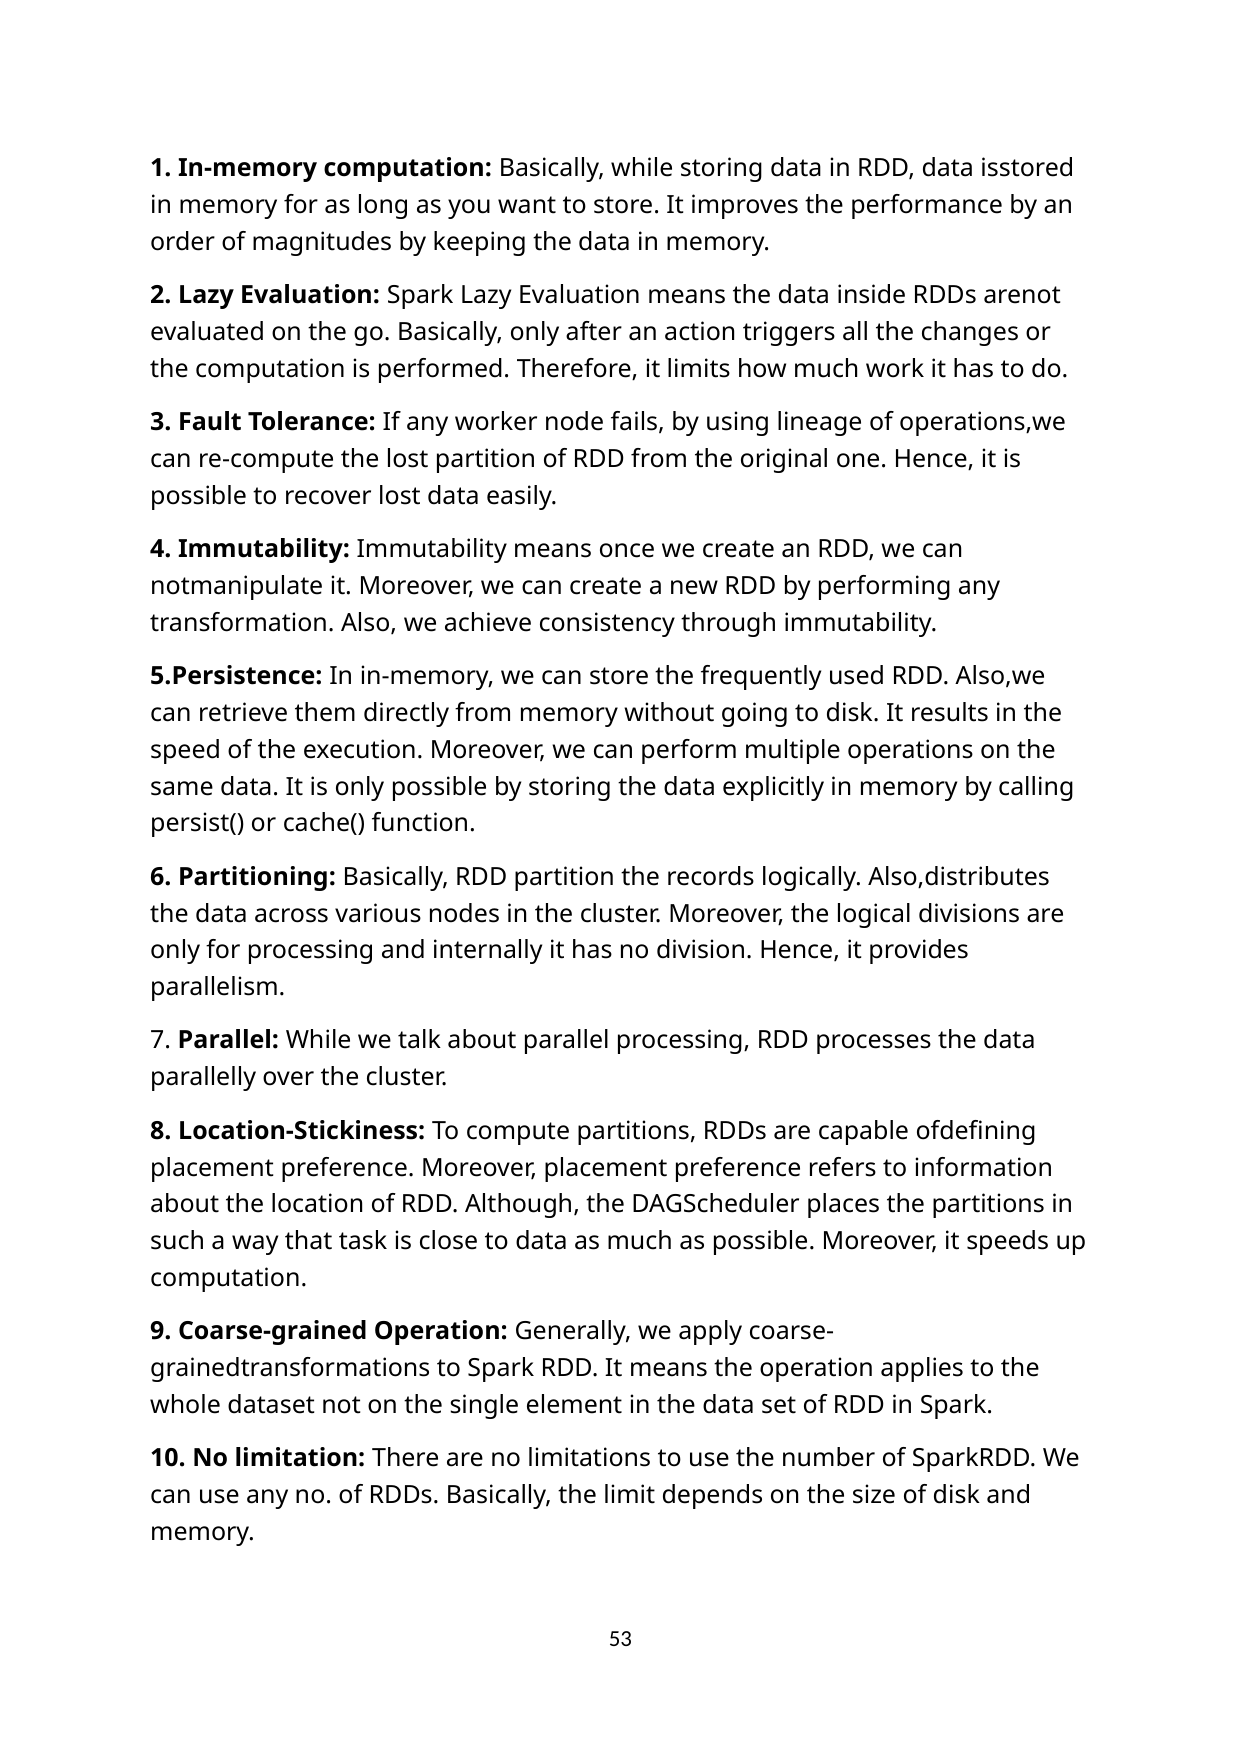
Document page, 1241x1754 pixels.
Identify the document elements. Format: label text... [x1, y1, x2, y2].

text 9. Coarse-grained Operation: Generally, we apply coarse-grainedtransformations to Spark RDD. It means the operation applies to the whole dataset not on the single element in the data set of RDD in Spark. [150, 1313, 1090, 1421]
text 6. Partitioning: Basically, RDD partition the records logically. Also,distributes the data across various nodes in the cluster. Moreover, the logical divisions are only for processing and internally it has no division. Hence, it provides parallelism. [150, 858, 1090, 1003]
text 5.Persistence: In in-memory, we can store the frequently used RDD. Also,we can retrieve them directly from memory without going to disk. It results in the speed of the execution. Moreover, we can perform multiple operations on the same data. It is only possible by storing the data explicitly in memory by calling persist() or cache() function. [150, 658, 1090, 839]
text 8. Location-Stickiness: To compute partitions, RDDs are capable ofdefining placement preference. Moreover, placement preference refers to information about the location of RDD. Although, the DAGScheduler places the partitions in such a way that task is close to data as much as possible. Moreover, it speeds up computation. [150, 1112, 1090, 1293]
text 10. No limitation: There are no limitations to use the number of SparkRDD. We can use any no. of RDDs. Basically, the limit depends on the size of disk and memory. [150, 1440, 1090, 1547]
text 3. Fault Tolerance: If any worker node fails, by using lineage of operations,we can re-compute the lost partition of RDD from the original one. Hence, it is possible to recover lost data easily. [150, 404, 1090, 512]
text 7. Parallel: While we talk about parallel processing, RDD processes the data parallelly over the cluster. [150, 1022, 1090, 1093]
text 2. Lazy Evaluation: Spark Lazy Evaluation means the data inside RDDs arenot evaluated on the go. Basically, only after an action triggers all the changes or the computation is performed. Therefore, it limits how much work it has to do. [150, 277, 1090, 384]
text 1. In-memory computation: Basically, while storing data in RDD, data isstored in memory for as long as you want to store. It improves the performance by an order of magnitudes by keeping the data in memory. [150, 150, 1090, 258]
text 4. Immutability: Immutability means once we create an RDD, we can notmanipulate it. Moreover, we can create a new RDD by performing any transformation. Also, we achieve consistency through immutability. [150, 531, 1090, 638]
